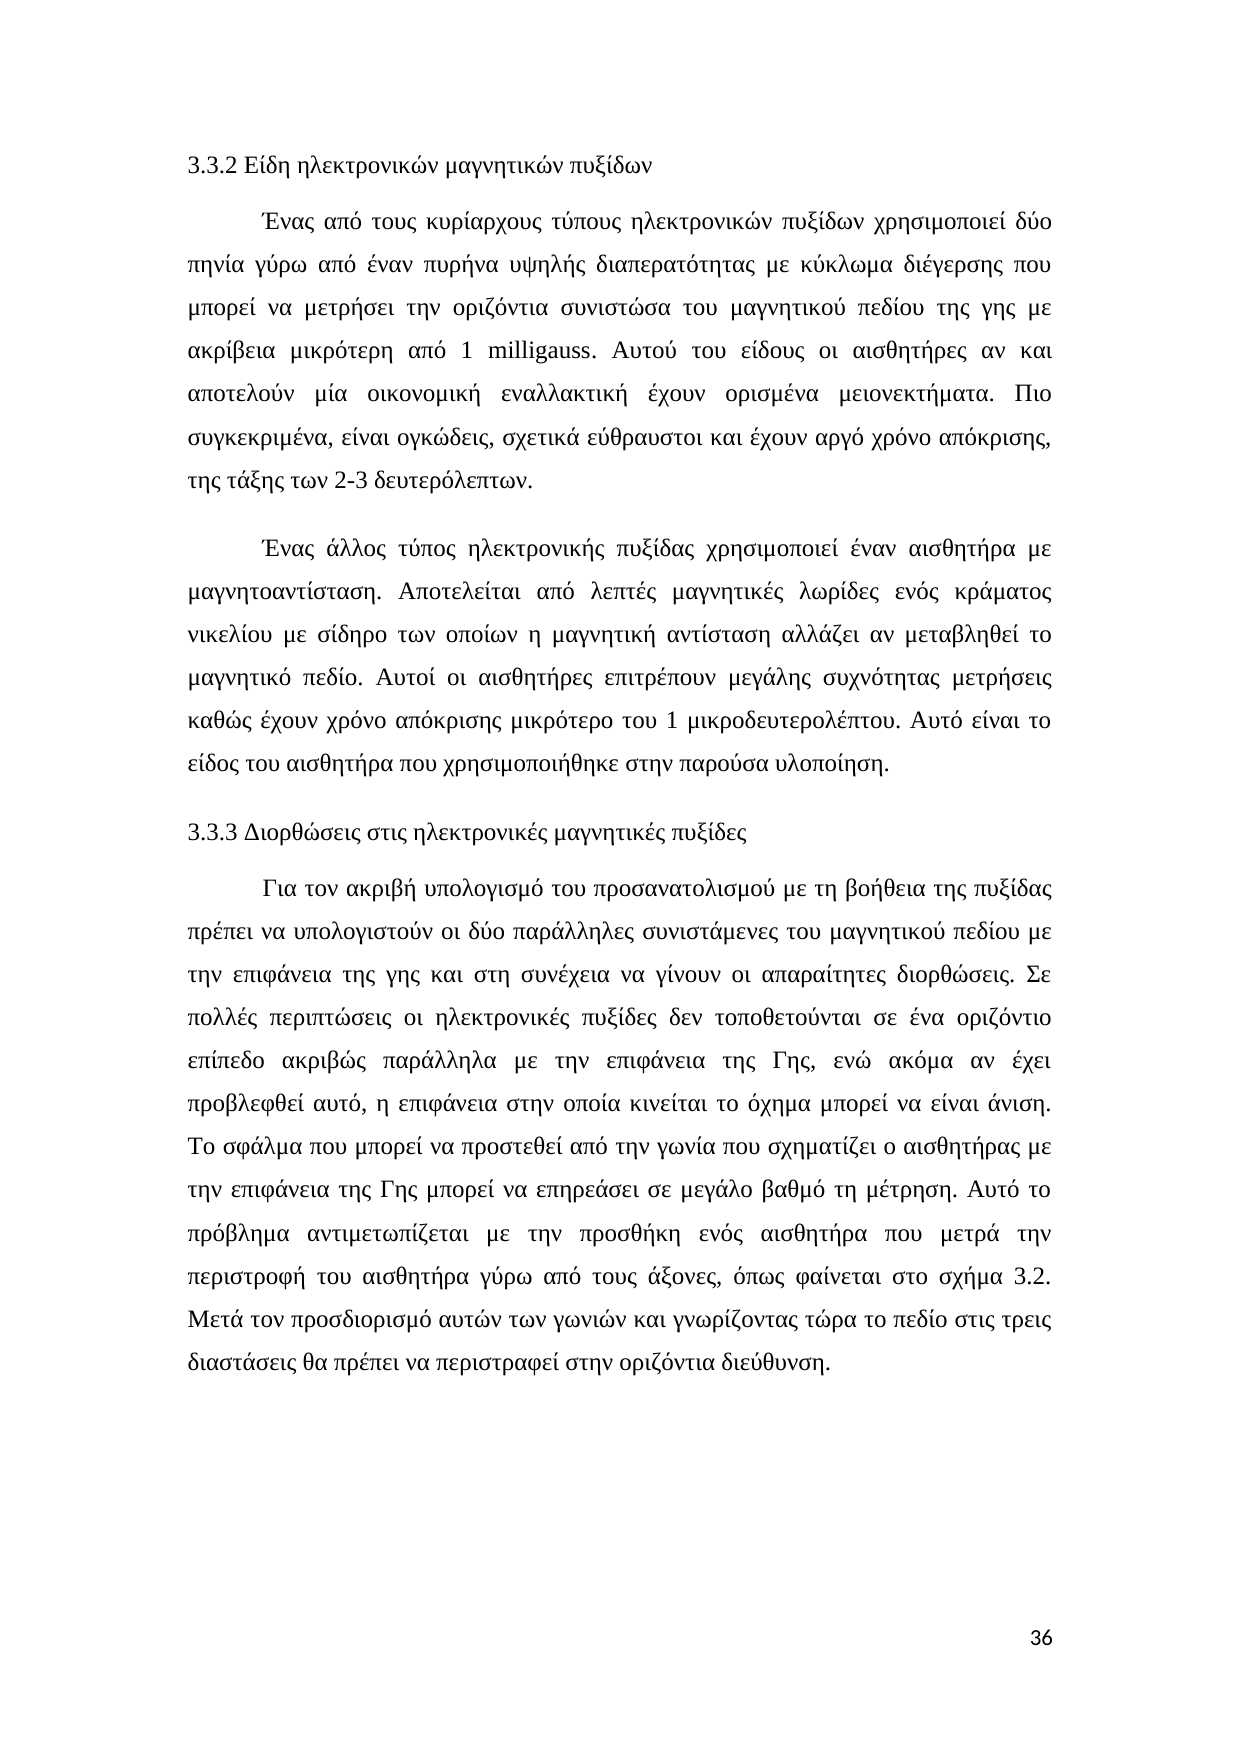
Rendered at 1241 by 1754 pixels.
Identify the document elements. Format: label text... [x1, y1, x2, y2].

subtitle 3.3.2 Είδη ηλεκτρονικών μαγνητικών πυξίδων [187, 150, 1053, 179]
text Για τον ακριβή υπολογισμό του προσανατολισμού με τη βοήθεια της πυξίδας πρέπει να υπολογιστούν οι δύο παράλληλες συνιστάμενες του μαγνητικού πεδίου με την επιφάνεια της γης και στη συνέχεια να γίνουν οι απαραίτητες διορθώσεις. Σε πολλές περιπτώσεις οι ηλεκτρονικές πυξίδες δεν τοποθετούνται σε ένα οριζόντιο επίπεδο ακριβώς παράλληλα με την επιφάνεια της Γης, ενώ ακόμα αν έχει προβλεφθεί αυτό, η επιφάνεια στην οποία κινείται το όχημα μπορεί να είναι άνιση. Το σφάλμα που μπορεί να προστεθεί από την γωνία που σχηματίζει ο αισθητήρας με την επιφάνεια της Γης μπορεί να επηρεάσει σε μεγάλο βαθμό τη μέτρηση. Αυτό το πρόβλημα αντιμετωπίζεται με την προσθήκη ενός αισθητήρα που μετρά την περιστροφή του αισθητήρα γύρω από τους άξονες, όπως φαίνεται στο σχήμα 3.2. Μετά τον προσδιορισμό αυτών των γωνιών και γνωρίζοντας τώρα το πεδίο στις τρεις διαστάσεις θα πρέπει να περιστραφεί στην οριζόντια διεύθυνση. [187, 873, 1053, 1376]
text Ένας άλλος τύπος ηλεκτρονικής πυξίδας χρησιμοποιεί έναν αισθητήρα με μαγνητοαντίσταση. Αποτελείται από λεπτές μαγνητικές λωρίδες ενός κράματος νικελίου με σίδηρο των οποίων η μαγνητική αντίσταση αλλάζει αν μεταβληθεί το μαγνητικό πεδίο. Αυτοί οι αισθητήρες επιτρέπουν μεγάλης συχνότητας μετρήσεις καθώς έχουν χρόνο απόκρισης μικρότερο του 1 μικροδευτερολέπτου. Αυτό είναι το είδος του αισθητήρα που χρησιμοποιήθηκε στην παρούσα υλοποίηση. [187, 533, 1053, 777]
subtitle 3.3.3 Διορθώσεις στις ηλεκτρονικές μαγνητικές πυξίδες [187, 817, 1053, 845]
text Ένας από τους κυρίαρχους τύπους ηλεκτρονικών πυξίδων χρησιμοποιεί δύο πηνία γύρω από έναν πυρήνα υψηλής διαπερατότητας με κύκλωμα διέγερσης που μπορεί να μετρήσει την οριζόντια συνιστώσα του μαγνητικού πεδίου της γης με ακρίβεια μικρότερη από 1 milligauss. Αυτού του είδους οι αισθητήρες αν και αποτελούν μία οικονομική εναλλακτική έχουν ορισμένα μειονεκτήματα. Πιο συγκεκριμένα, είναι ογκώδεις, σχετικά εύθραυστοι και έχουν αργό χρόνο απόκρισης, της τάξης των 2-3 δευτερόλεπτων. [187, 206, 1053, 493]
